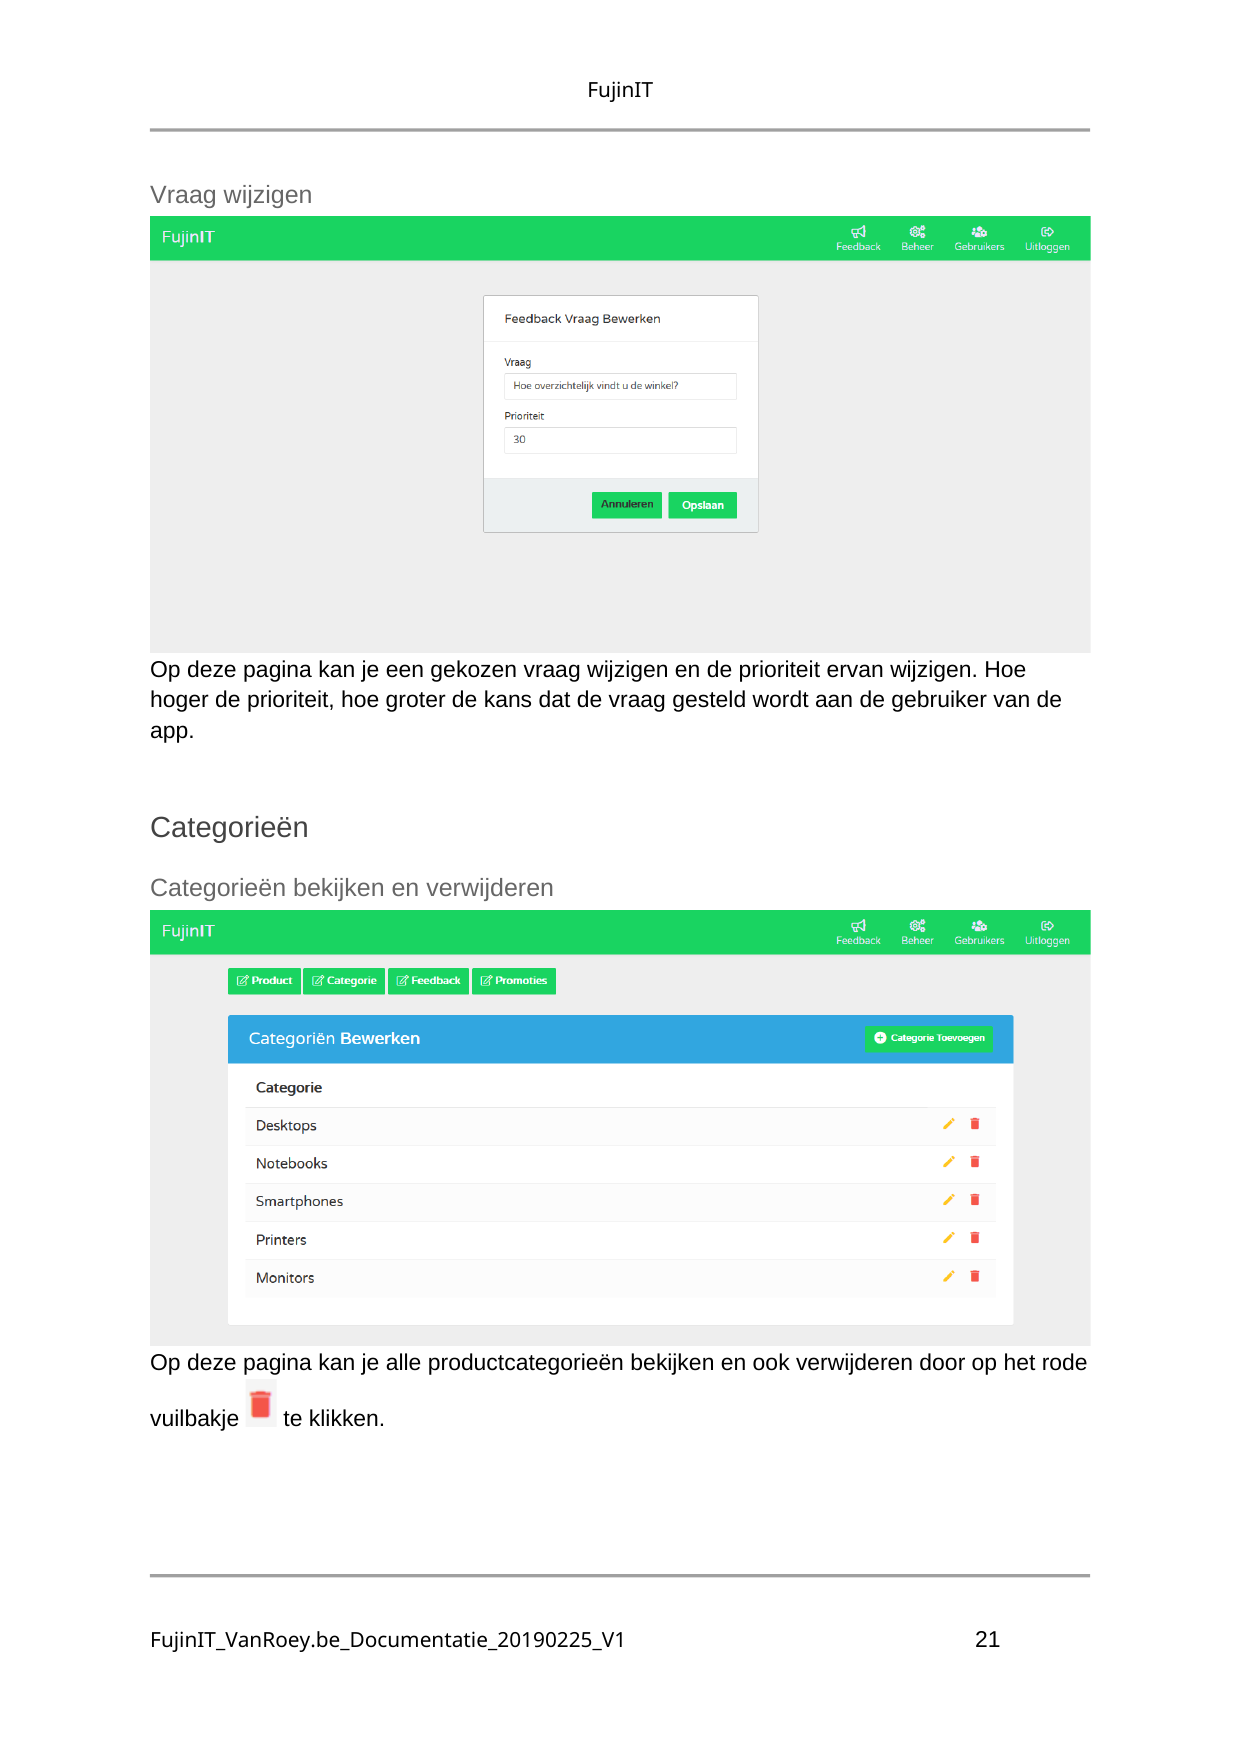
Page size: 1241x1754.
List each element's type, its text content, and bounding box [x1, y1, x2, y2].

picture [245, 1379, 277, 1427]
text Op deze pagina kan je alle productcategorieën bekijken en ook verwijderen door op het rode vuilbakje te klikken. [150, 1349, 1090, 1431]
subtitle Categorieën bekijken en verwijderen [150, 873, 1090, 902]
subtitle Vraag wijzigen [150, 180, 1090, 208]
text Op deze pagina kan je een gekozen vraag wijzigen en de prioriteit ervan wijzigen. Hoe hoger de prioriteit, hoe groter de kans dat de vraag gesteld wordt aan de gebruiker van de app. [150, 656, 1090, 743]
subtitle Categorieën [150, 810, 1090, 844]
picture [150, 216, 1091, 653]
picture [150, 910, 1091, 1346]
